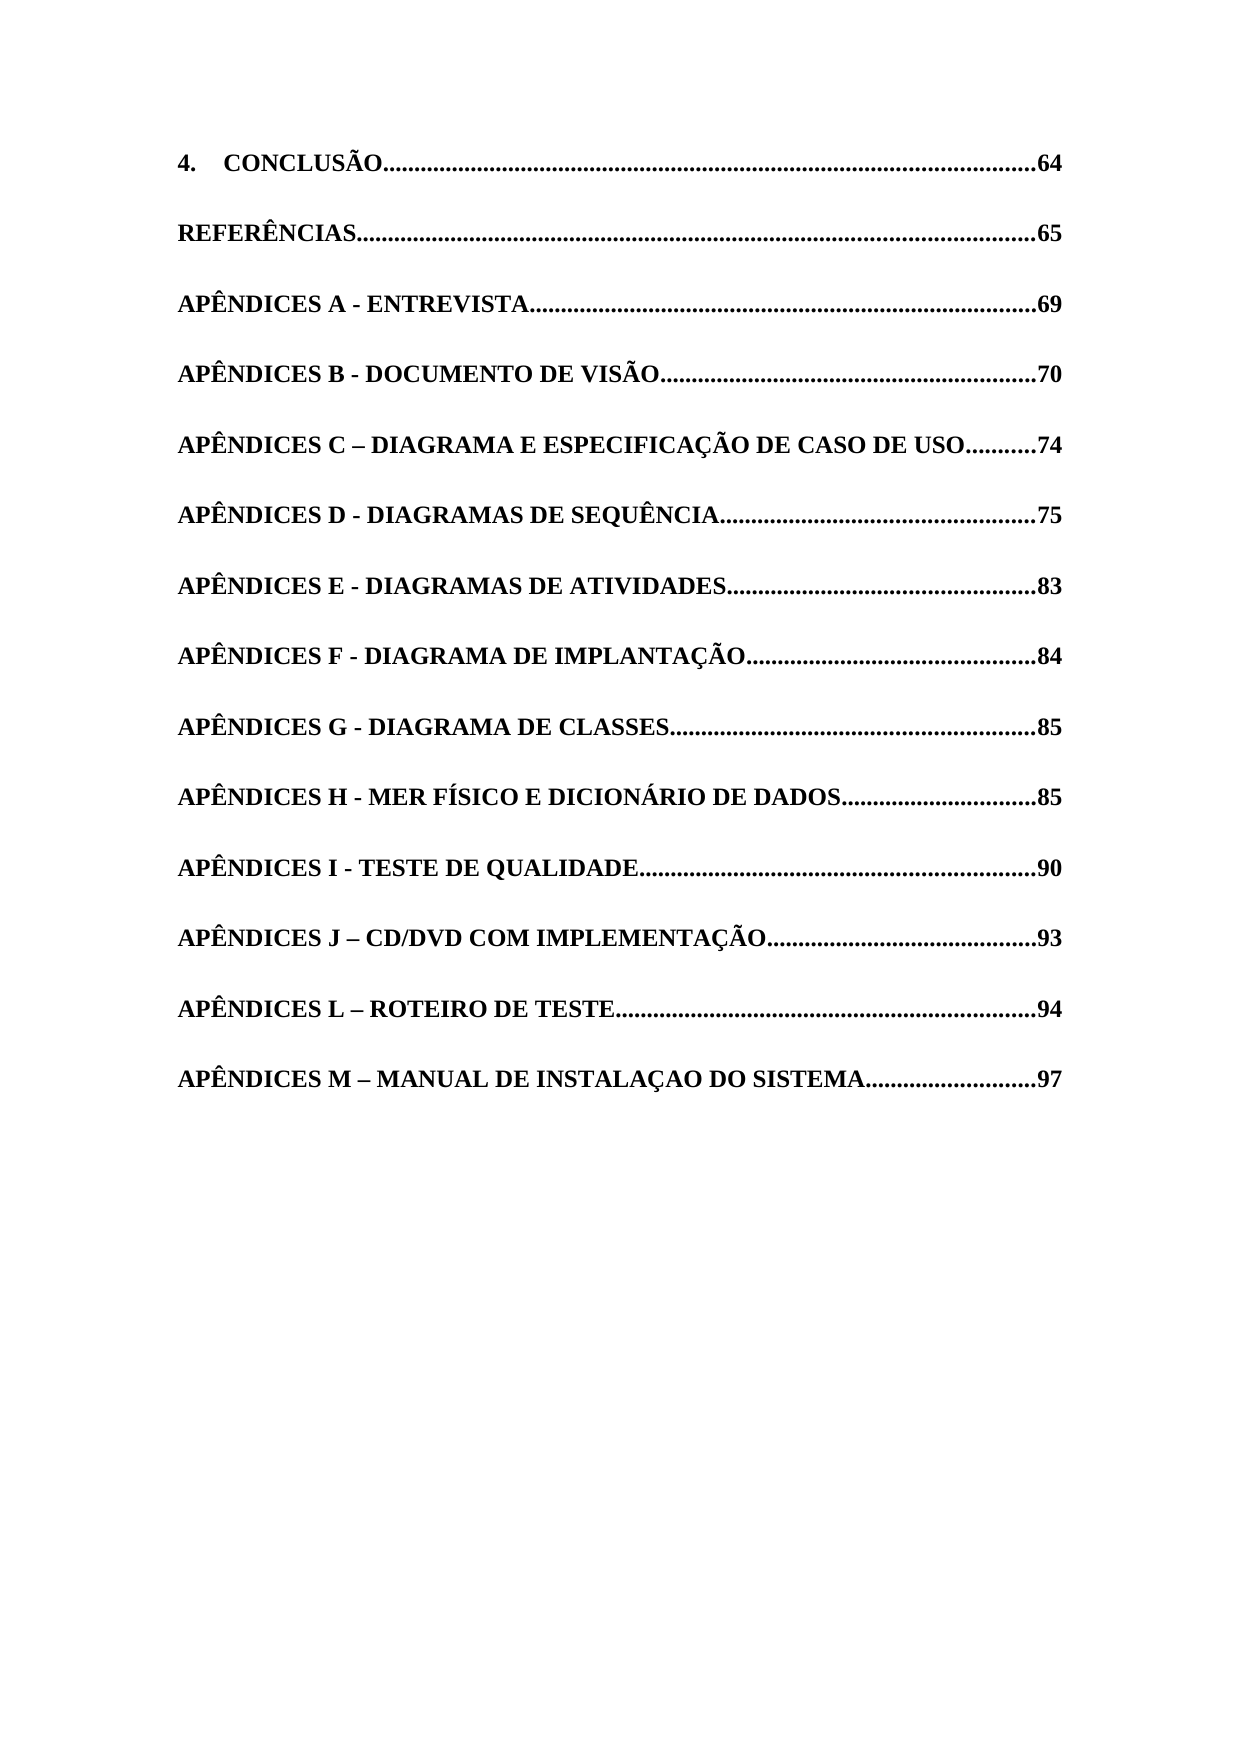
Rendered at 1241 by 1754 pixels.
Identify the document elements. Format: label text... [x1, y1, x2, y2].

text 4. CONCLUSÃO 64 [177, 148, 1063, 176]
text APÊNDICES G - DIAGRAMA DE CLASSES 85 [177, 712, 1063, 741]
text REFERÊNCIAS 65 [177, 218, 1063, 247]
text APÊNDICES A - ENTREVISTA 69 [177, 289, 1063, 317]
text APÊNDICES F - DIAGRAMA DE IMPLANTAÇÃO 84 [177, 641, 1063, 670]
text APÊNDICES I - TESTE DE QUALIDADE 90 [177, 853, 1063, 882]
text APÊNDICES B - DOCUMENTO DE VISÃO 70 [177, 359, 1063, 388]
text APÊNDICES J – CD/DVD COM IMPLEMENTAÇÃO 93 [177, 923, 1063, 952]
text APÊNDICES H - MER FÍSICO E DICIONÁRIO DE DADOS 85 [177, 782, 1063, 811]
text APÊNDICES D - DIAGRAMAS DE SEQUÊNCIA 75 [177, 500, 1063, 529]
text APÊNDICES C – DIAGRAMA E ESPECIFICAÇÃO DE CASO DE USO 74 [177, 430, 1063, 458]
text APÊNDICES L – ROTEIRO DE TESTE 94 [177, 994, 1063, 1023]
text APÊNDICES E - DIAGRAMAS DE ATIVIDADES 83 [177, 571, 1063, 599]
text APÊNDICES M – MANUAL DE INSTALAÇAO DO SISTEMA 97 [177, 1064, 1063, 1093]
